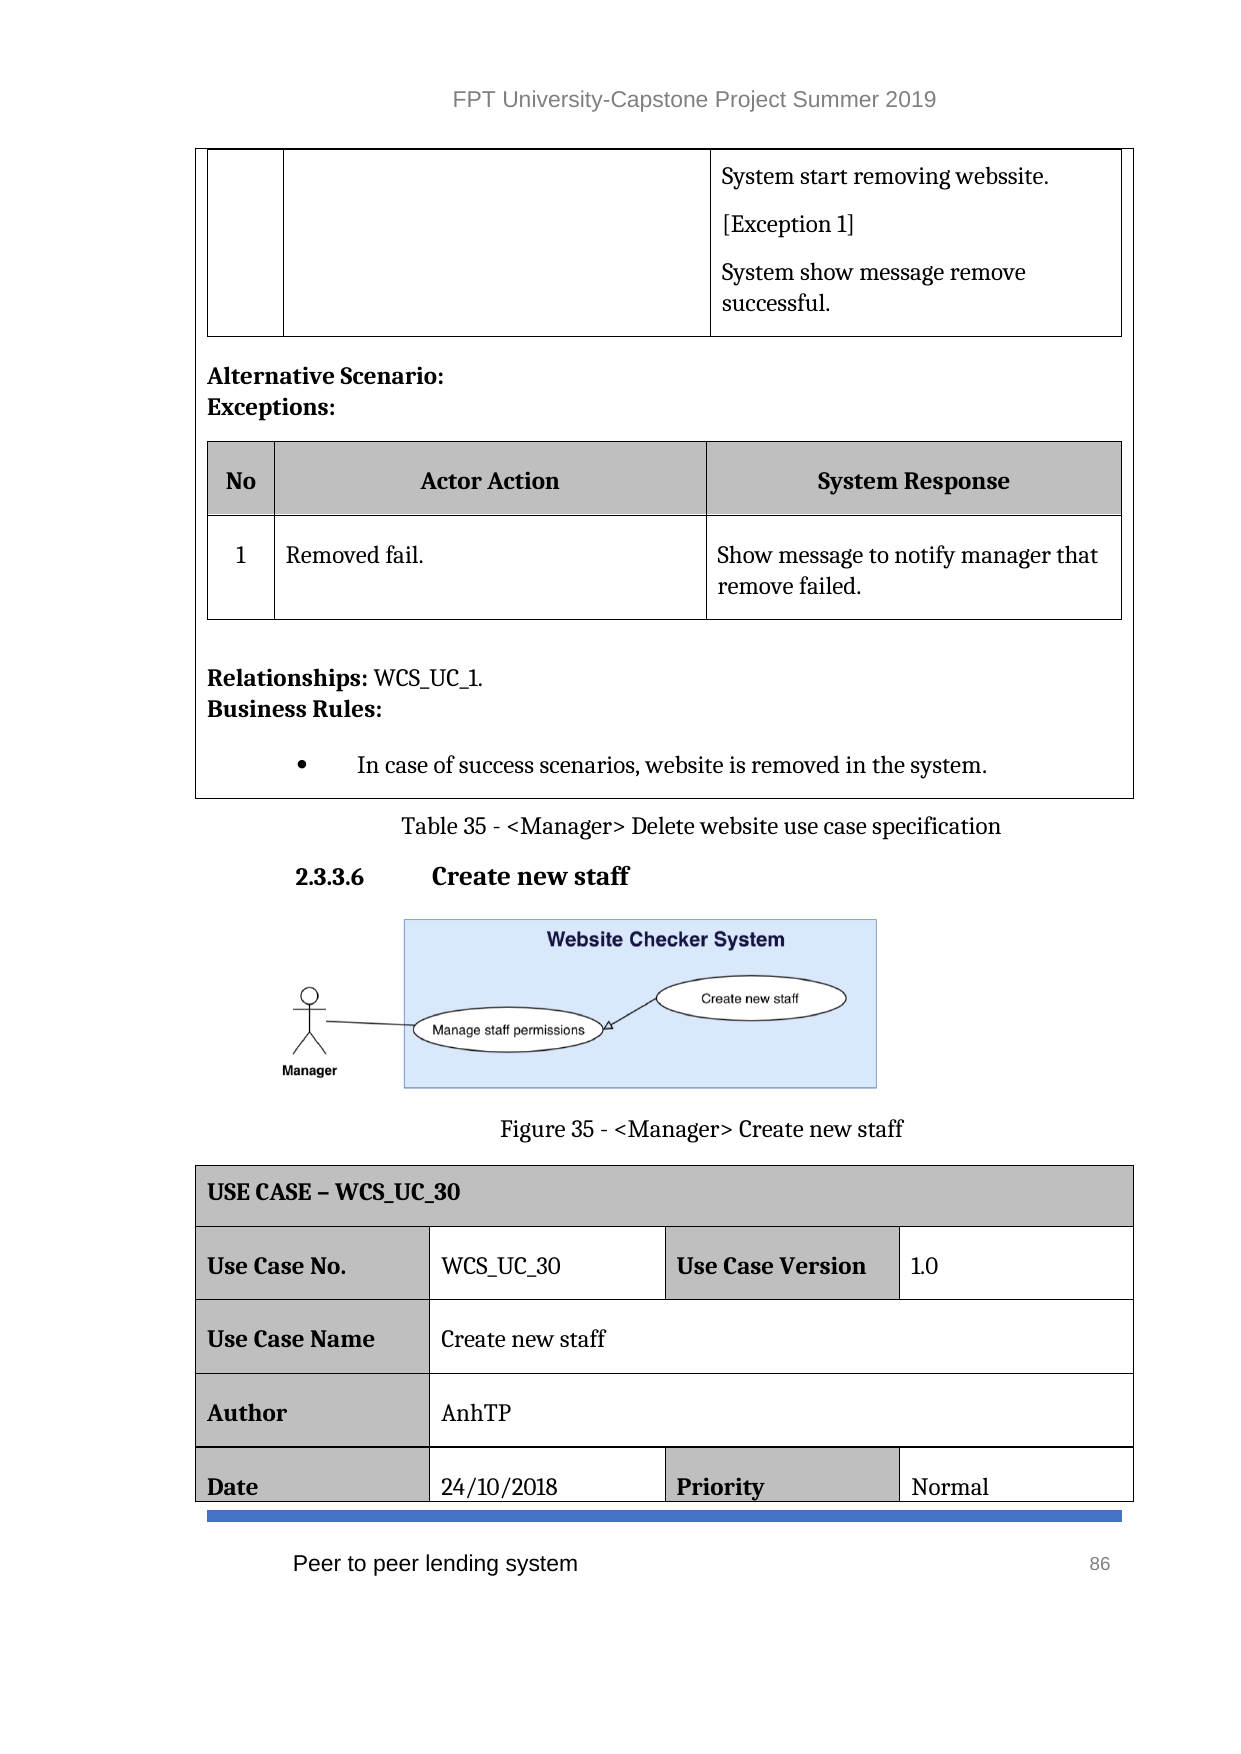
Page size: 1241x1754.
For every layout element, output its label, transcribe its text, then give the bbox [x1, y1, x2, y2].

table_cell Create new staff [430, 1300, 1133, 1373]
table_cell Use Case Name [196, 1300, 429, 1373]
table_cell WCS_UC_30 [430, 1227, 665, 1299]
table_cell Date [196, 1448, 429, 1501]
table_cell Use Case Version [666, 1227, 899, 1299]
table_cell Priority [666, 1448, 899, 1501]
table_cell AnhTP [430, 1374, 1133, 1446]
text Table 35 - <Manager> Delete website use case specification [207, 812, 1122, 841]
picture [275, 911, 881, 1097]
text Figure 35 - <Manager> Create new staff [207, 1115, 1122, 1144]
table_cell 24/10/2018 [430, 1448, 665, 1501]
table_cell Normal [900, 1448, 1133, 1501]
table_header USE CASE – WCS_UC_30 [196, 1166, 1133, 1226]
table_cell Use Case No. [196, 1227, 429, 1299]
table_cell Author [196, 1374, 429, 1446]
list Create new staff [295, 861, 1122, 893]
table_cell 1.0 [900, 1227, 1133, 1299]
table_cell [196, 149, 1133, 798]
